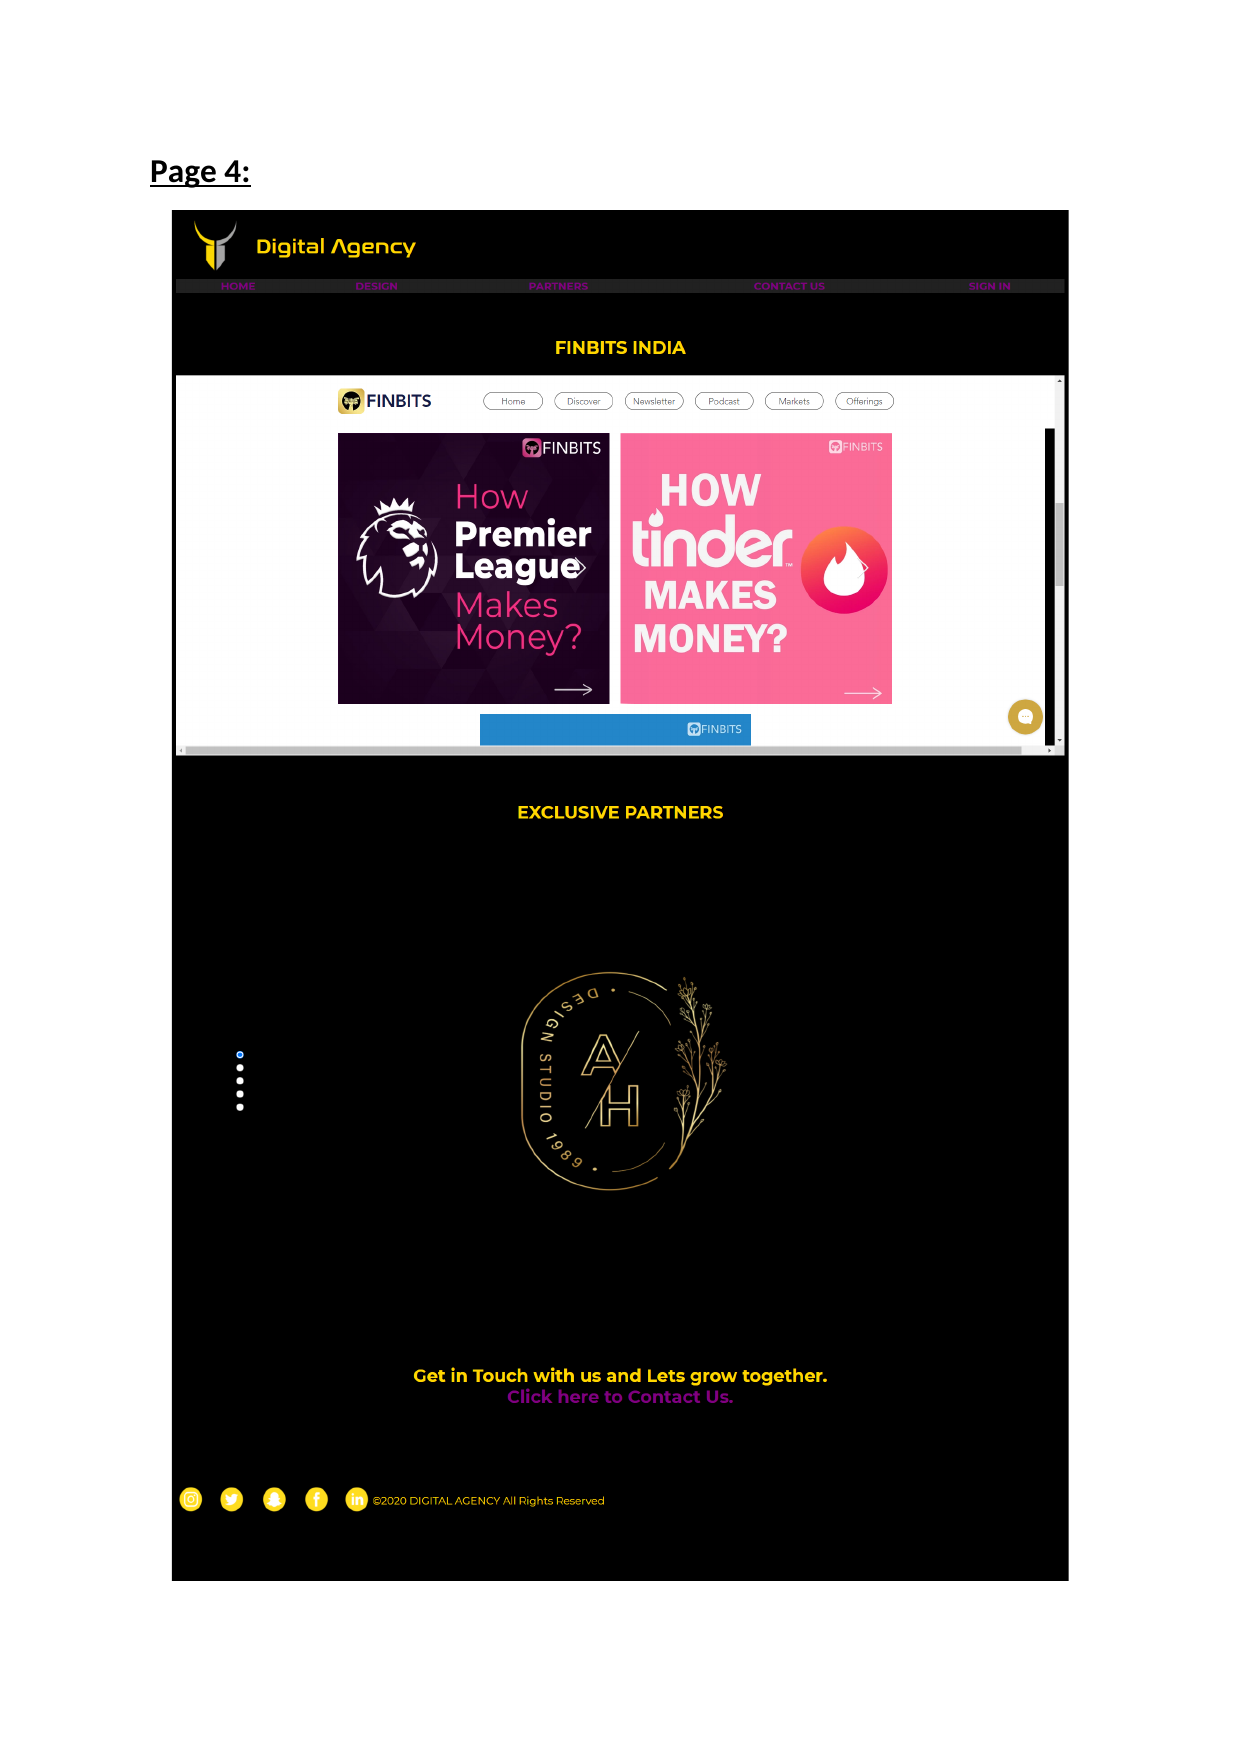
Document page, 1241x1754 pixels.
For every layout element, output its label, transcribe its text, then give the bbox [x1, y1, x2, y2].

picture [171, 210, 1069, 1581]
text Page 4: [150, 150, 1090, 191]
